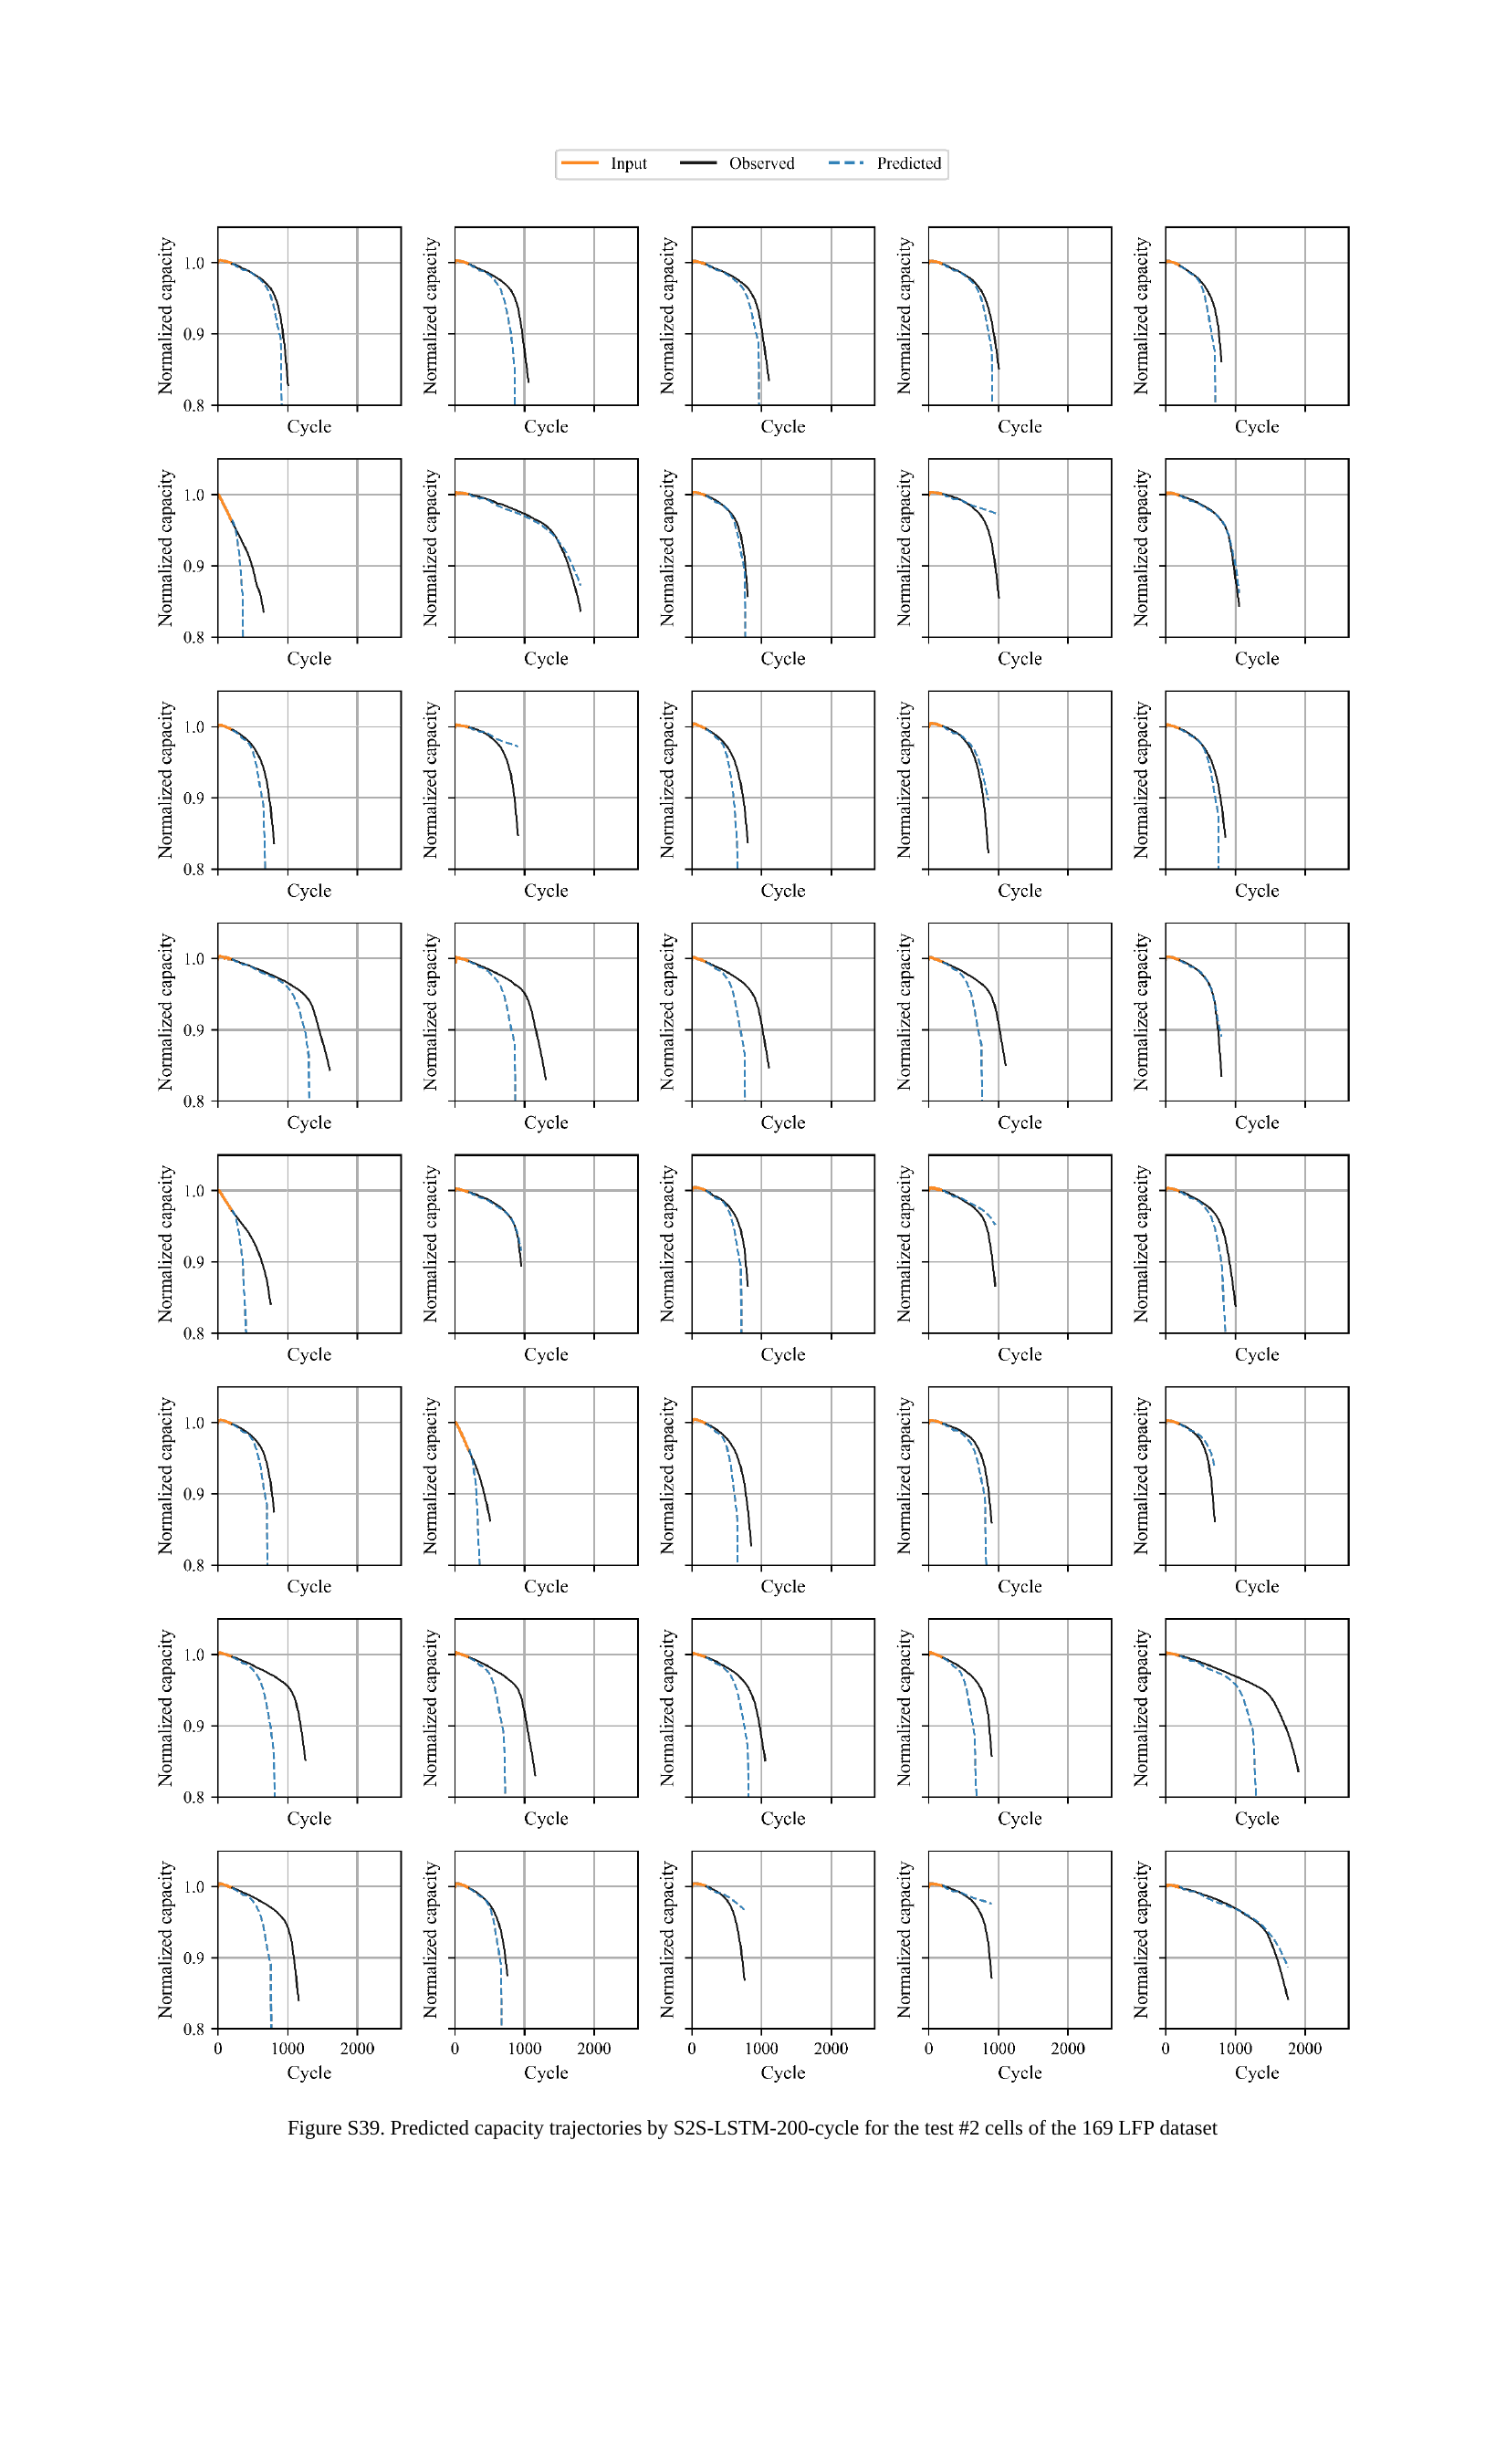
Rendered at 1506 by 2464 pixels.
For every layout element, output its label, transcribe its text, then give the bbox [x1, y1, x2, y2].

picture [144, 137, 1362, 2096]
text Figure S39. Predicted capacity trajectories by S2S-LSTM-200-cycle for the test #2 cells of the 169 LFP dataset [137, 2115, 1369, 2139]
